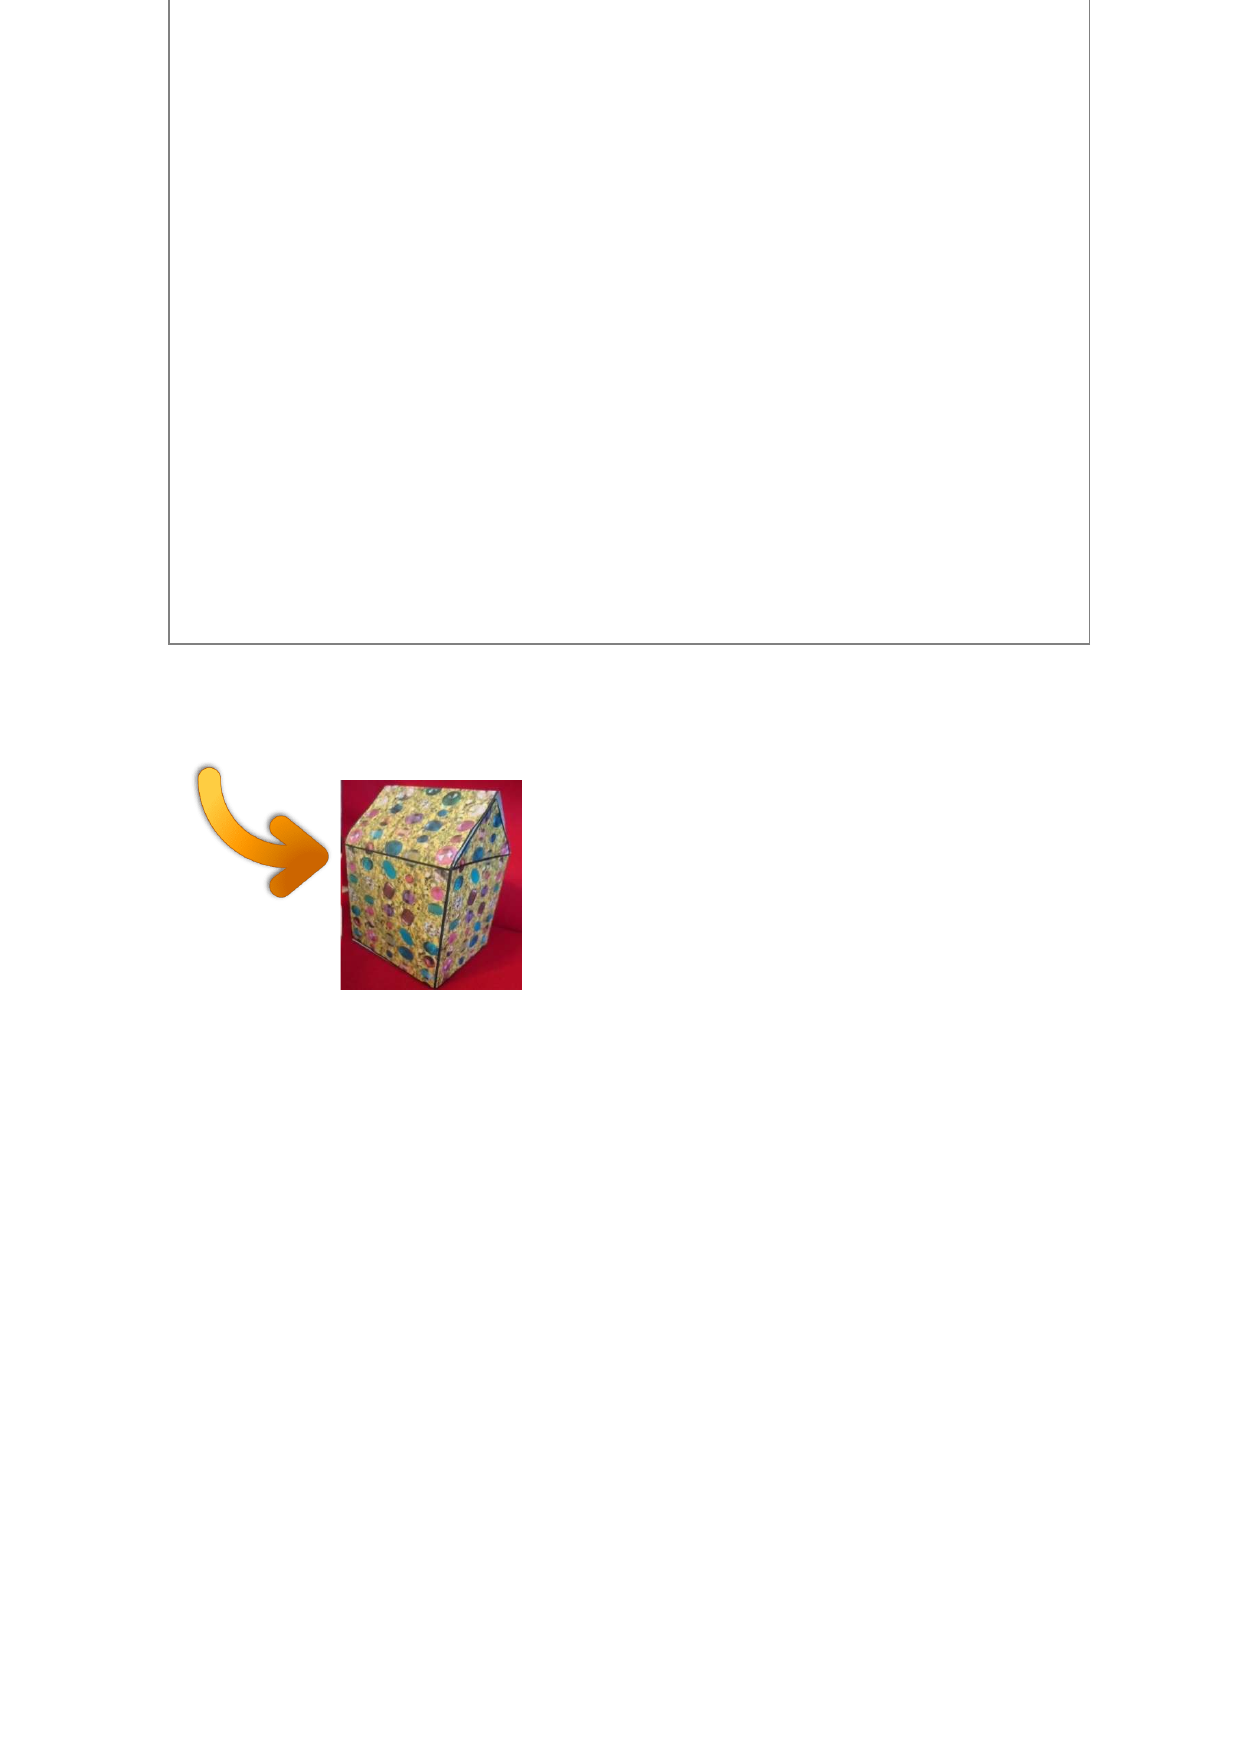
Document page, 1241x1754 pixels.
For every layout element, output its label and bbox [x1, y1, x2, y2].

picture [186, 755, 337, 906]
picture [340, 780, 522, 990]
